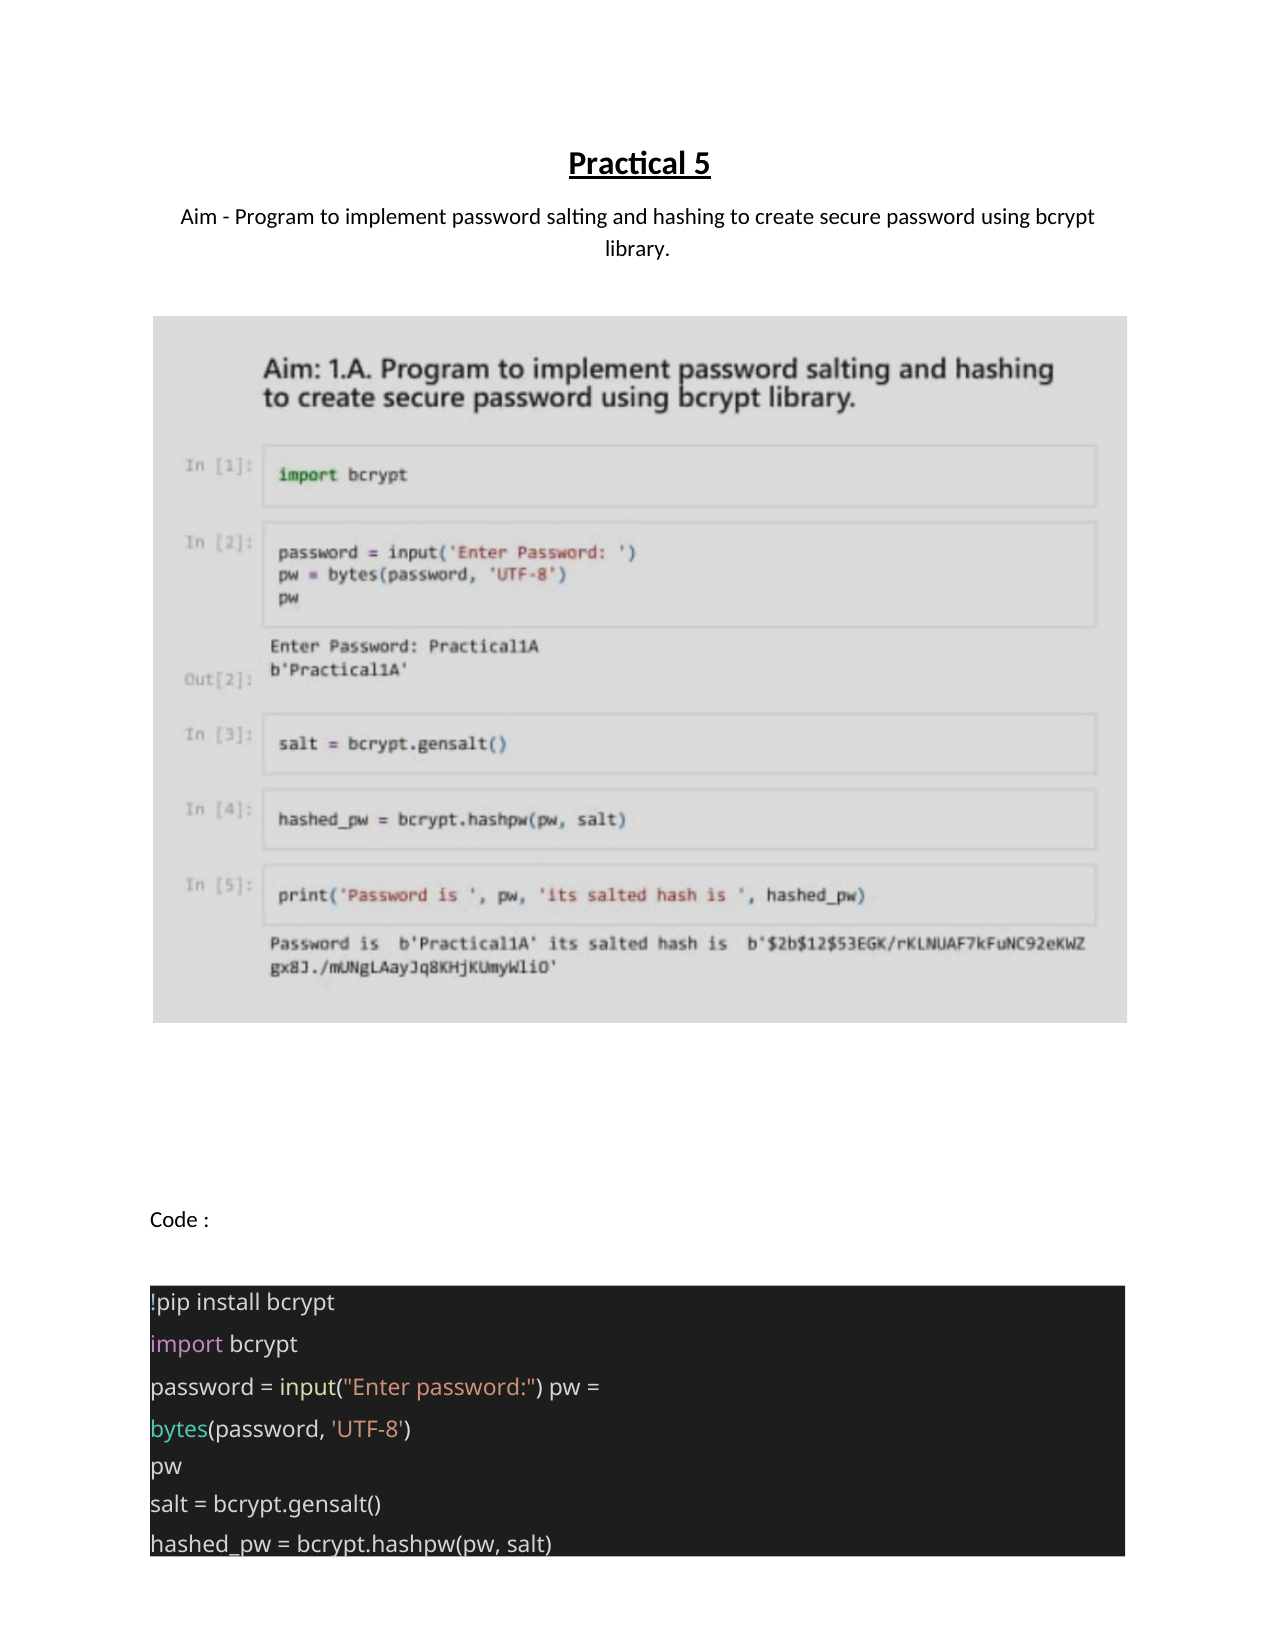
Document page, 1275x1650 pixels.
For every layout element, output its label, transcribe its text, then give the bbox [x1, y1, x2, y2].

text Practical 5 [139, 142, 1139, 182]
text Code : [150, 1205, 1139, 1233]
text Aim - Program to implement password salting and hashing to create secure password using bcrypt library. [174, 202, 1101, 262]
picture [153, 316, 1128, 1023]
